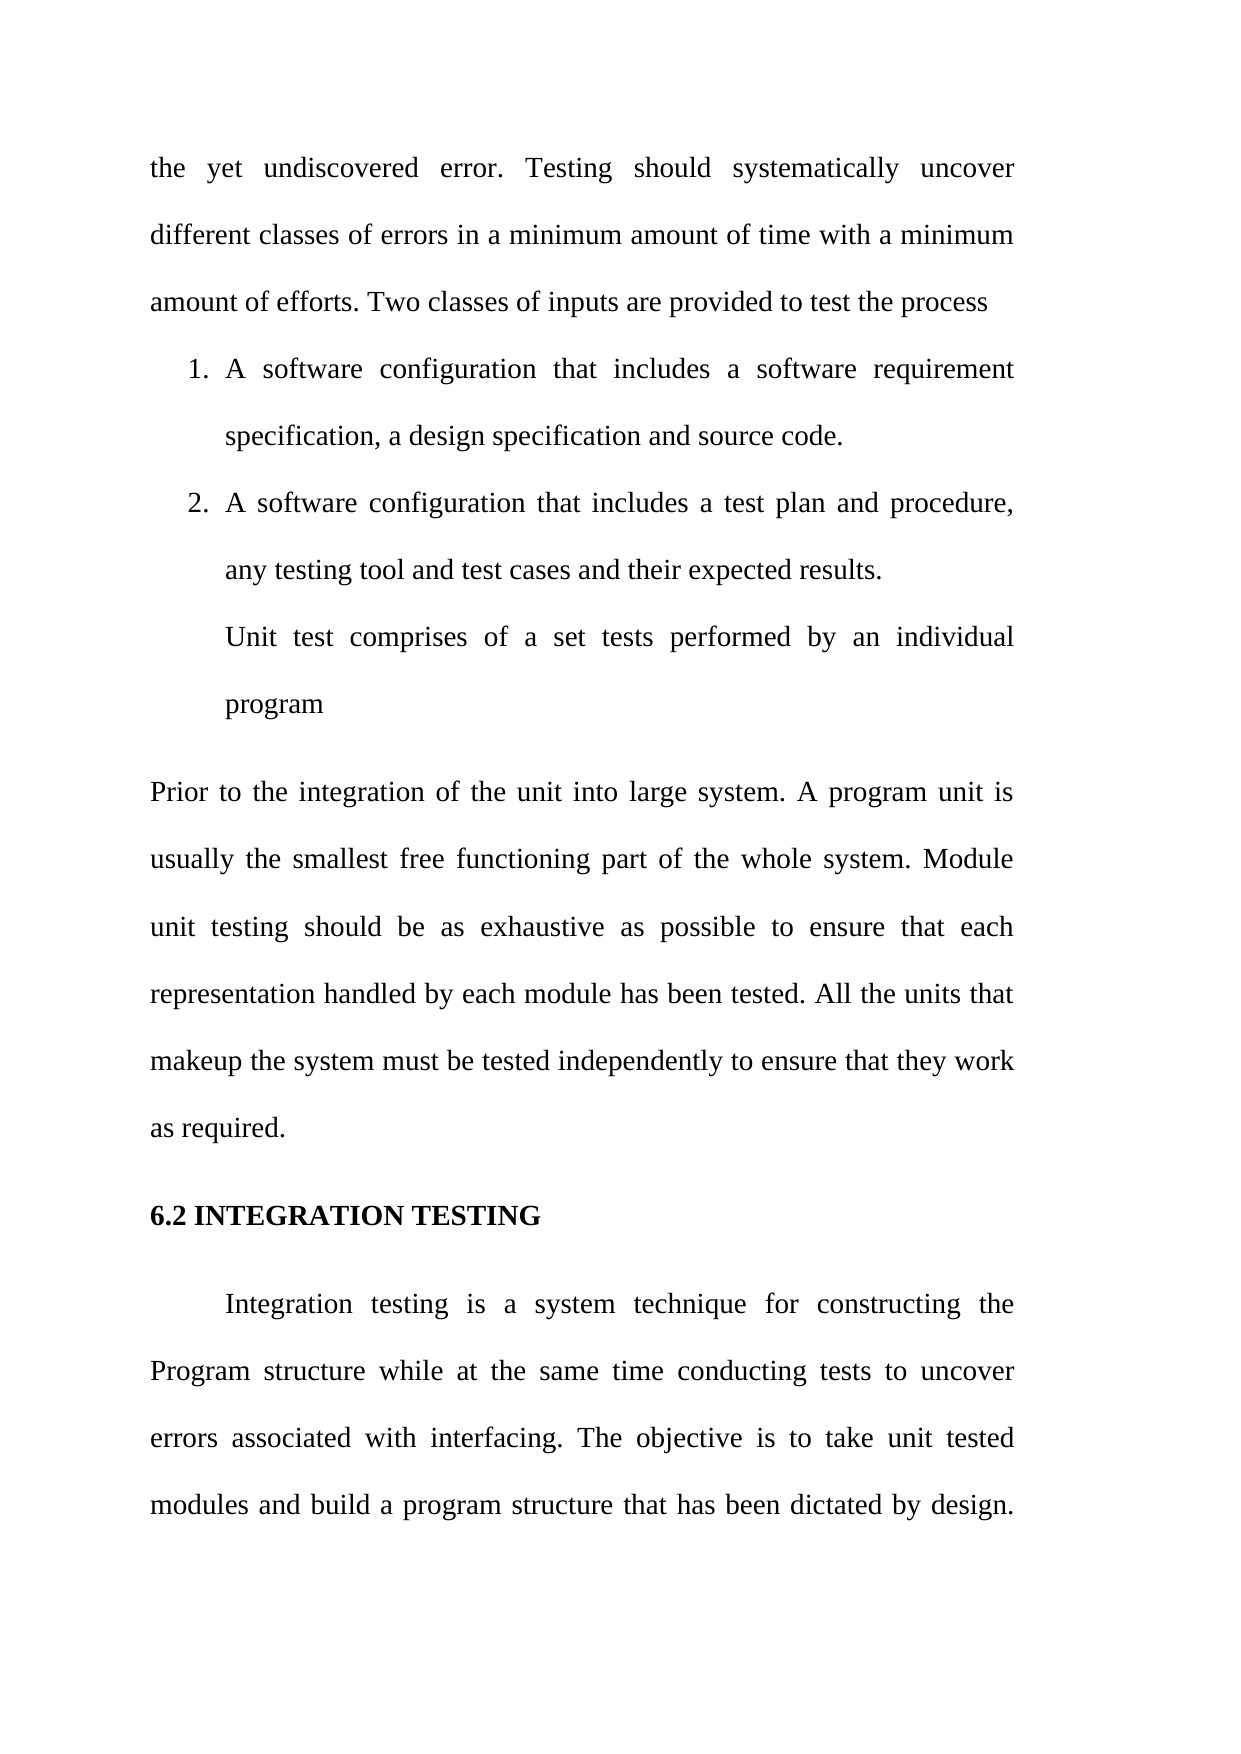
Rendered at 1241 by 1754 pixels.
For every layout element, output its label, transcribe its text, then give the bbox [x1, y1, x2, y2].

list A software configuration that includes a test plan and procedure, any testing tool and test cases and their expected results. [187, 485, 1015, 586]
text Prior to the integration of the unit into large system. A program unit is usually the smallest free functioning part of the whole system. Module unit testing should be as exhaustive as possible to ensure that each representation handled by each module has been tested. All the units that makeup the system must be tested independently to ensure that they work as required. [150, 774, 1015, 1143]
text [150, 1286, 1015, 1521]
text 6.2 INTEGRATION TESTING [150, 1198, 1090, 1231]
text Unit test comprises of a set tests performed by an individual program [225, 619, 1015, 720]
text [150, 150, 1015, 318]
list A software configuration that includes a software requirement specification, a design specification and source code. [187, 351, 1015, 452]
